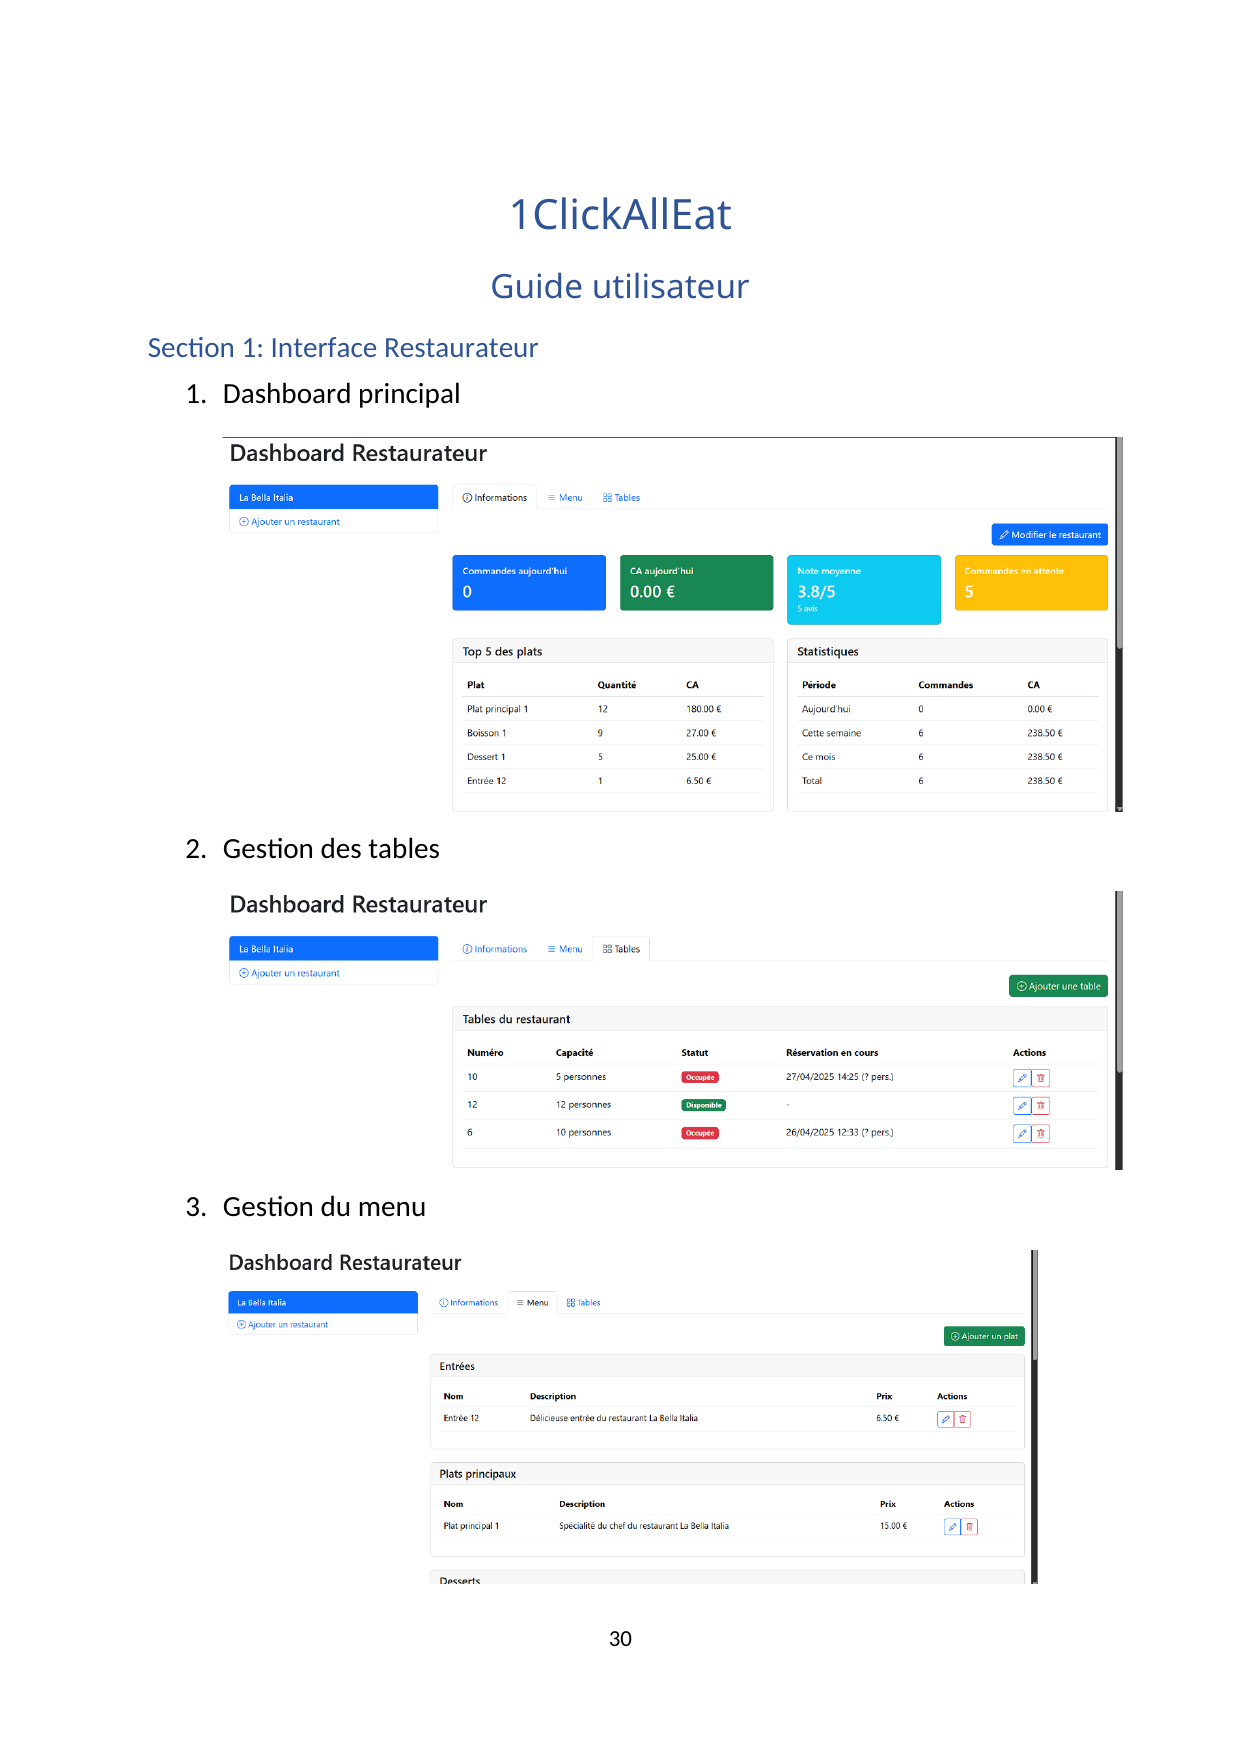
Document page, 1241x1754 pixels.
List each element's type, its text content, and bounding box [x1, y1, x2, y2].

subtitle Guide utilisateur [148, 263, 1093, 308]
subtitle 1ClickAllEat [148, 185, 1093, 242]
picture [222, 1250, 1038, 1584]
list Gestion du menu [185, 1188, 1093, 1224]
picture [222, 891, 1123, 1170]
list Dashboard principal [185, 375, 1093, 411]
subtitle Section 1: Interface Restaurateur [148, 329, 1093, 364]
list Gestion des tables [185, 830, 1093, 866]
picture [222, 437, 1123, 812]
